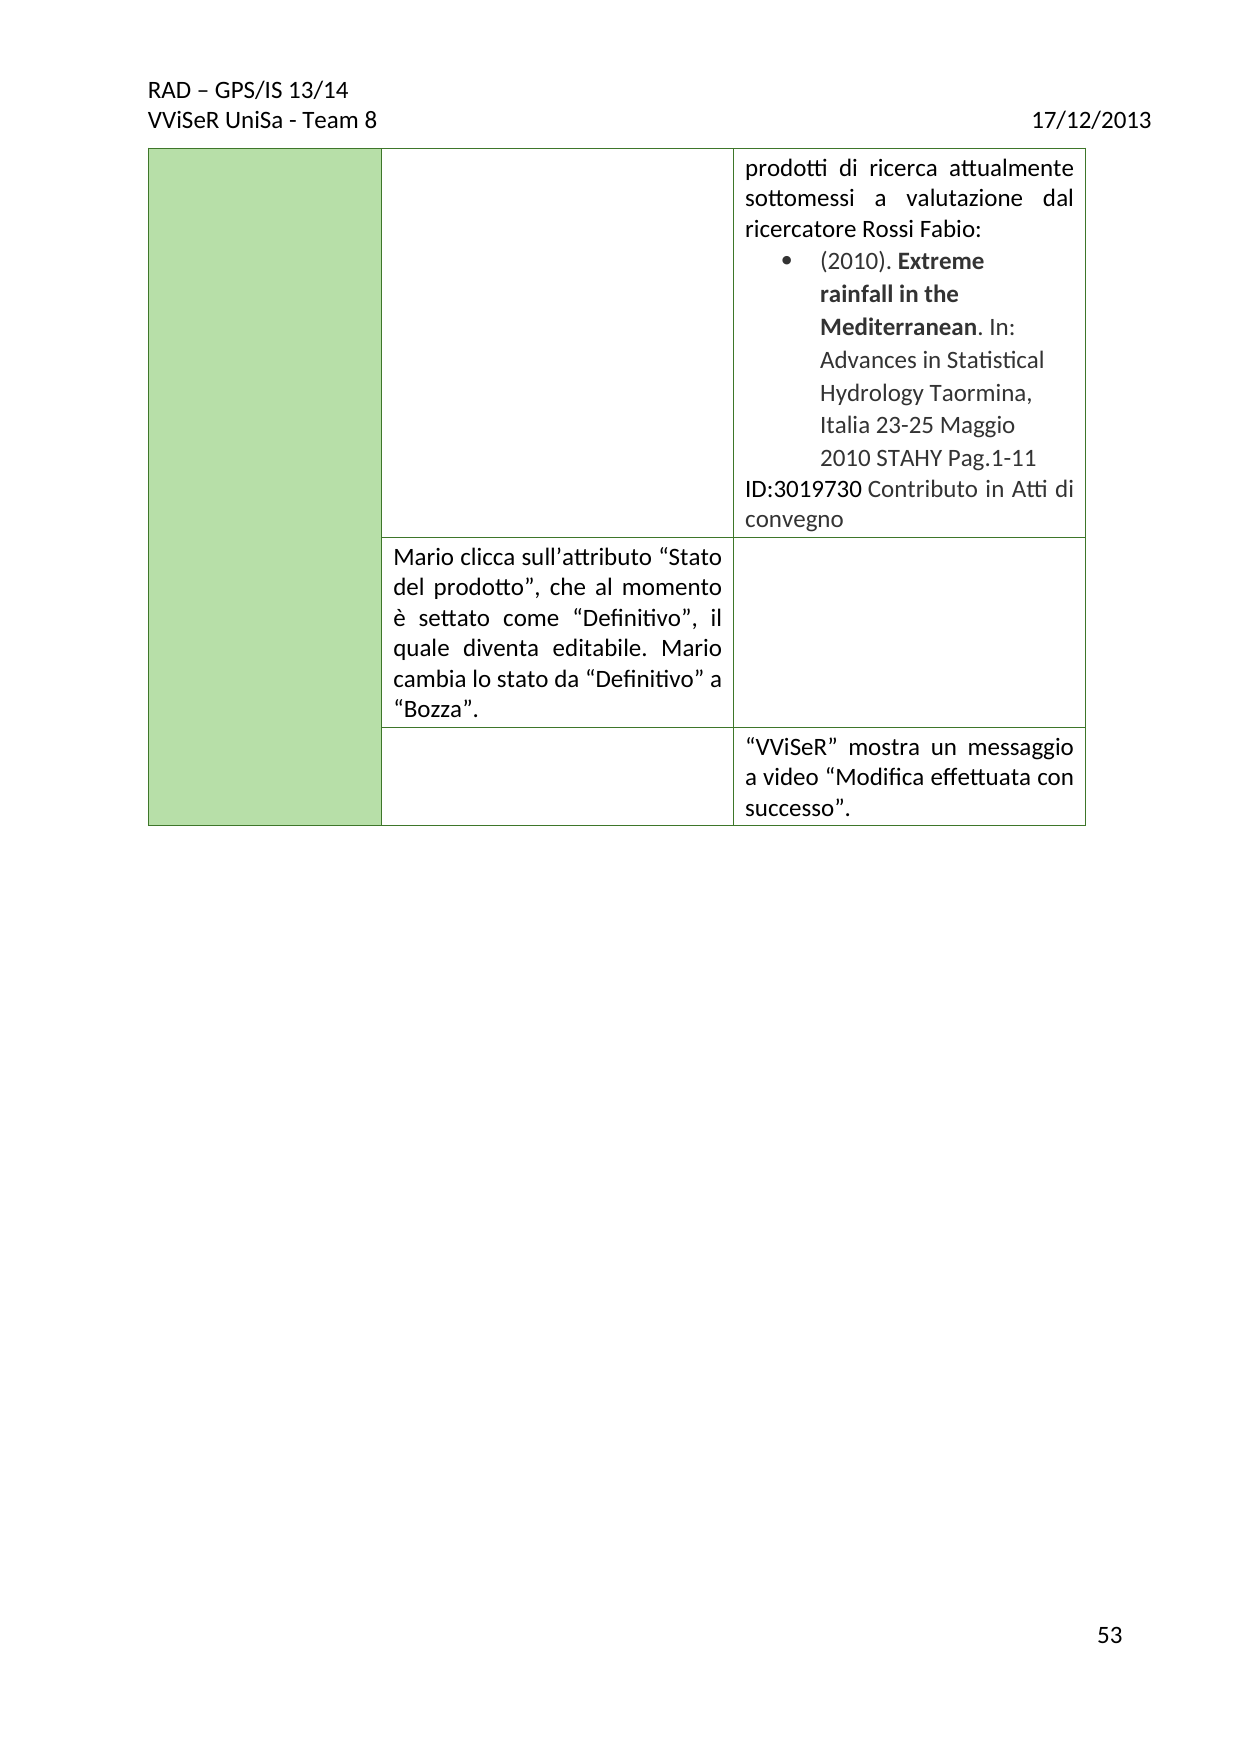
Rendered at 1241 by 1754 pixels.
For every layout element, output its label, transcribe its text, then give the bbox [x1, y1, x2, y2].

table_cell [734, 538, 1085, 727]
table_cell Mario clicca sull’attributo “Stato del prodotto”, che al momento è settato come “Definitivo”, il quale diventa editabile. Mario cambia lo stato da “Definitivo” a “Bozza”. [382, 538, 733, 727]
table_cell “VViSeR” mostra un messaggio a video “Modifica effettuata con successo”. [734, 728, 1085, 825]
table_cell [382, 728, 733, 825]
table_cell [382, 149, 733, 537]
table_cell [734, 149, 1085, 537]
